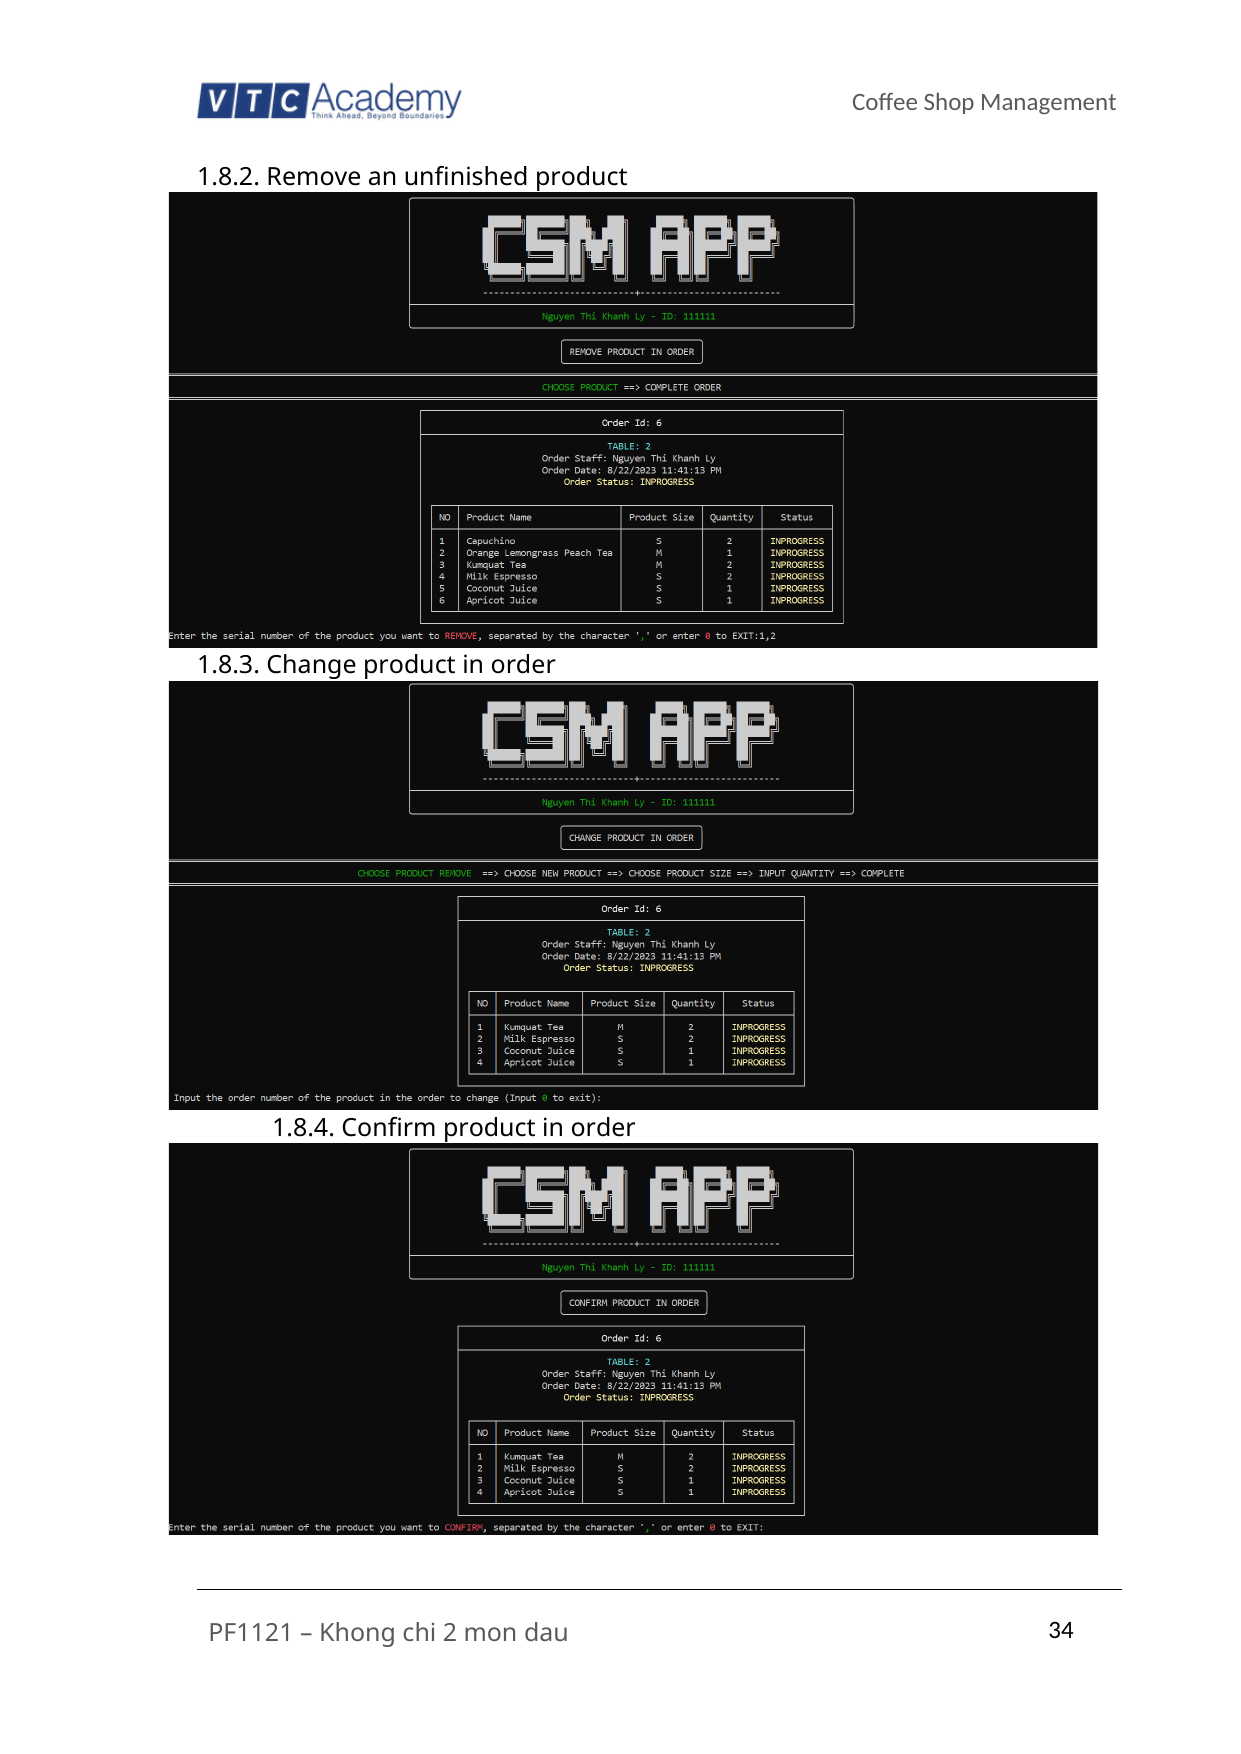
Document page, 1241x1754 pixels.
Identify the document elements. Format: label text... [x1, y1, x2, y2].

picture [168, 1143, 1099, 1535]
picture [168, 681, 1099, 1110]
picture [188, 75, 471, 128]
picture [168, 192, 1098, 648]
